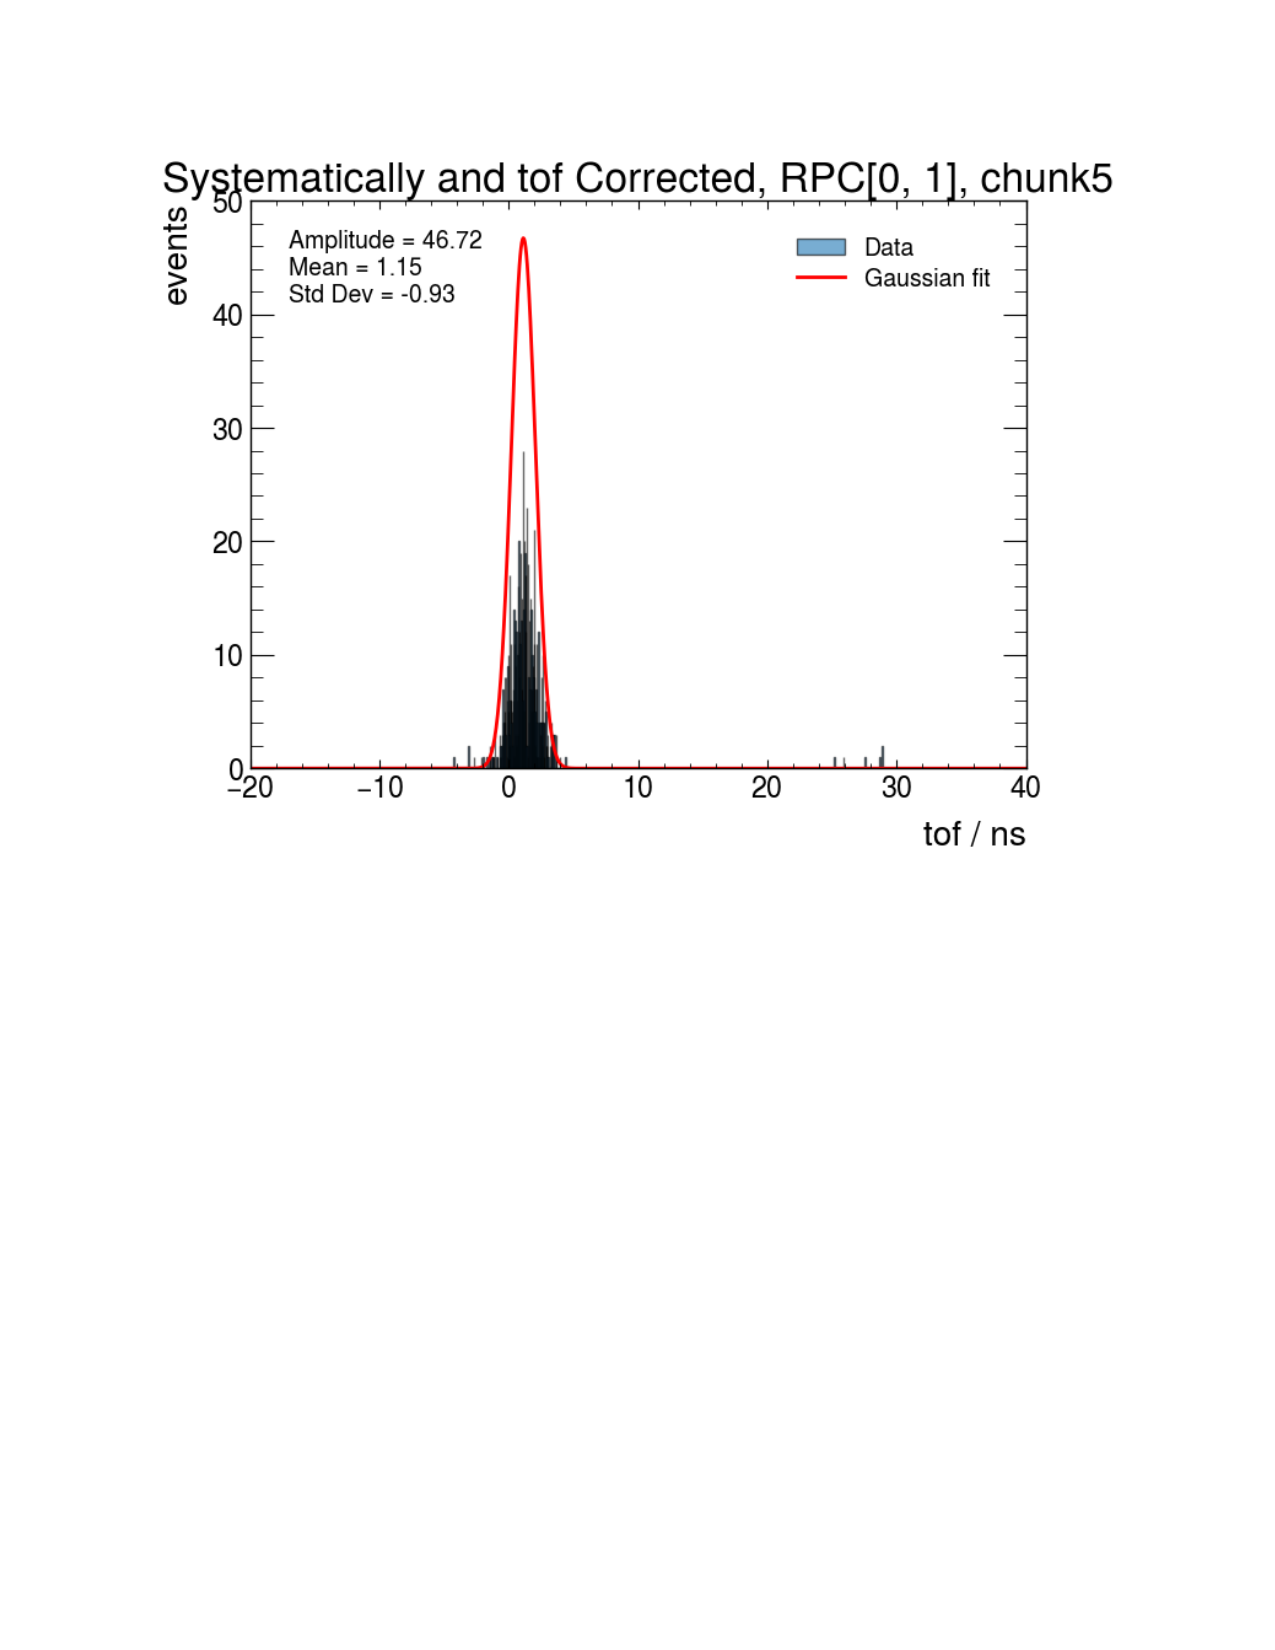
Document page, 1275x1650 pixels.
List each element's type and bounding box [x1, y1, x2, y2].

picture [150, 150, 1125, 864]
